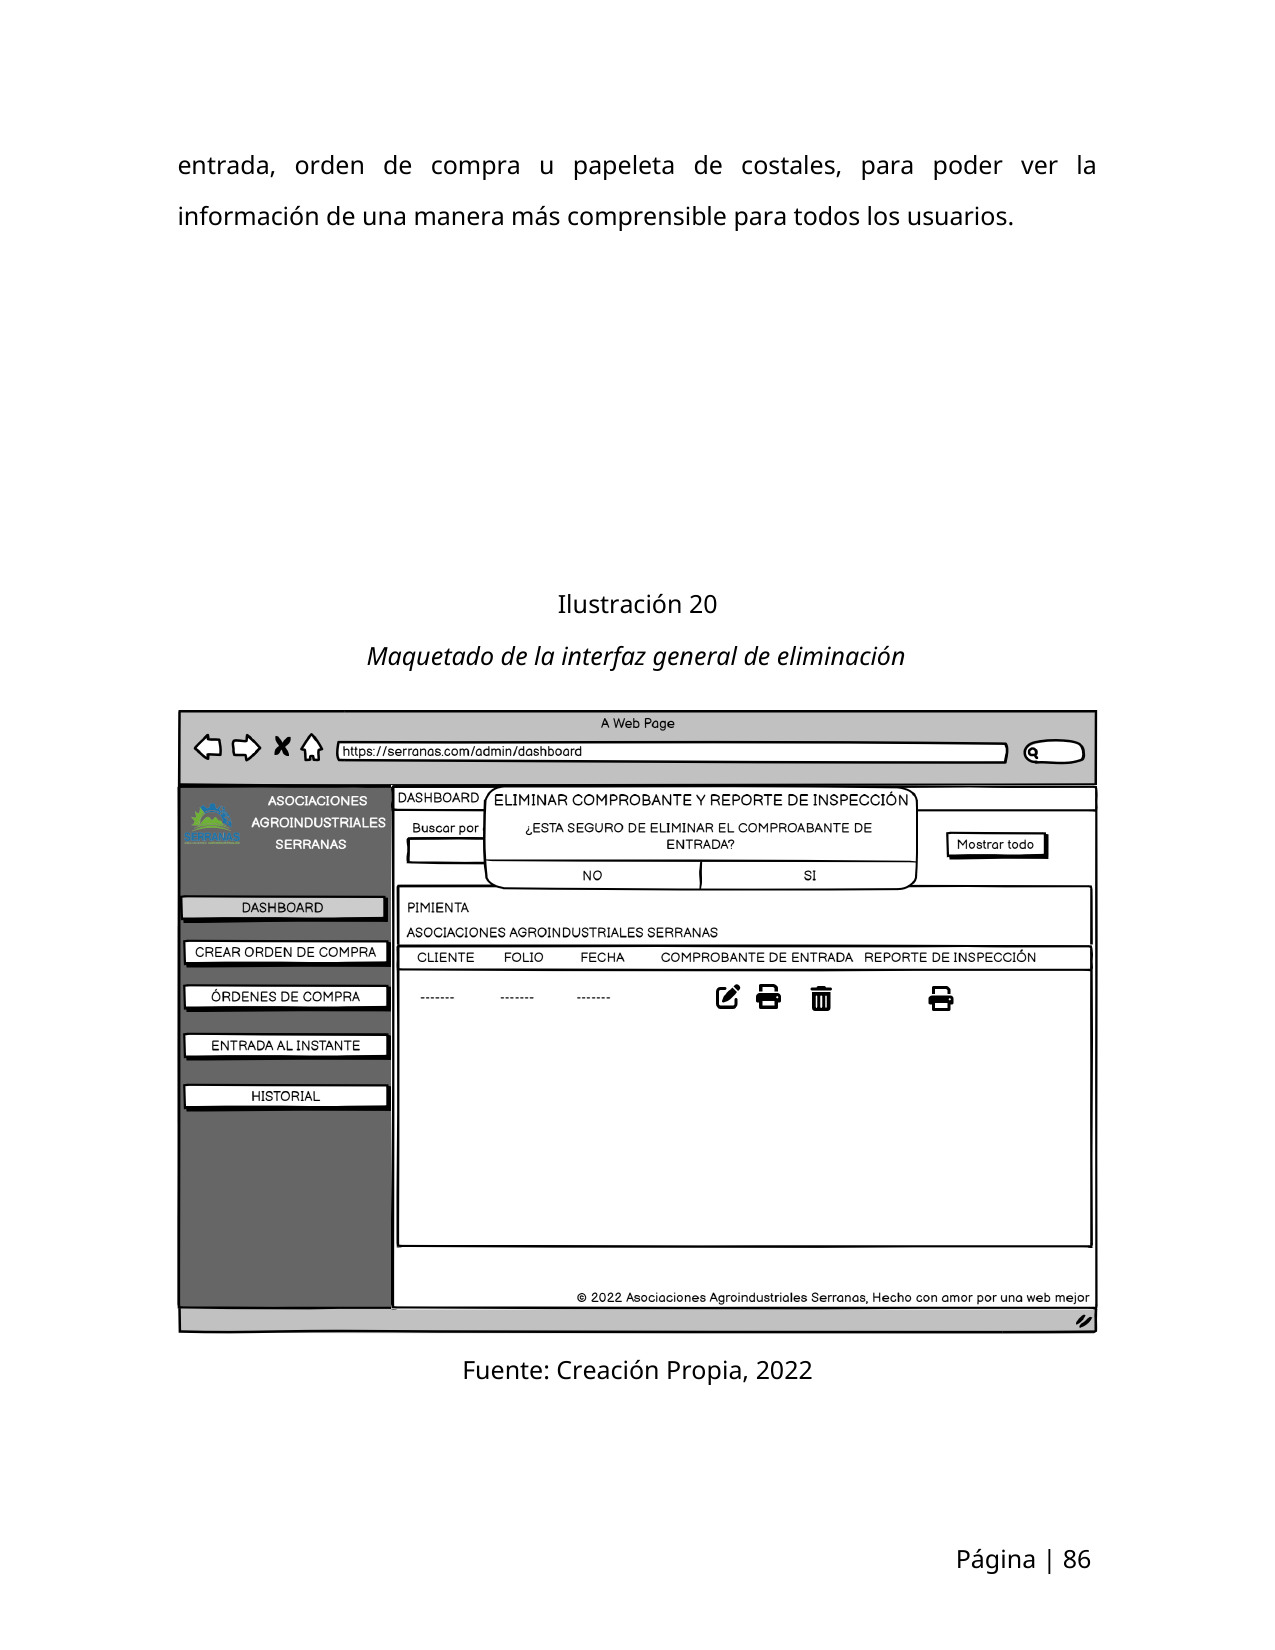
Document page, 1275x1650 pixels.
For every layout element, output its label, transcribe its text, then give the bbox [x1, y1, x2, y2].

picture [177, 710, 1098, 1334]
text Fuente: Creación Propia, 2022 [177, 1352, 1098, 1387]
text Ilustración 20 Maquetado de la interfaz general de eliminación [177, 587, 1098, 672]
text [177, 148, 1098, 233]
